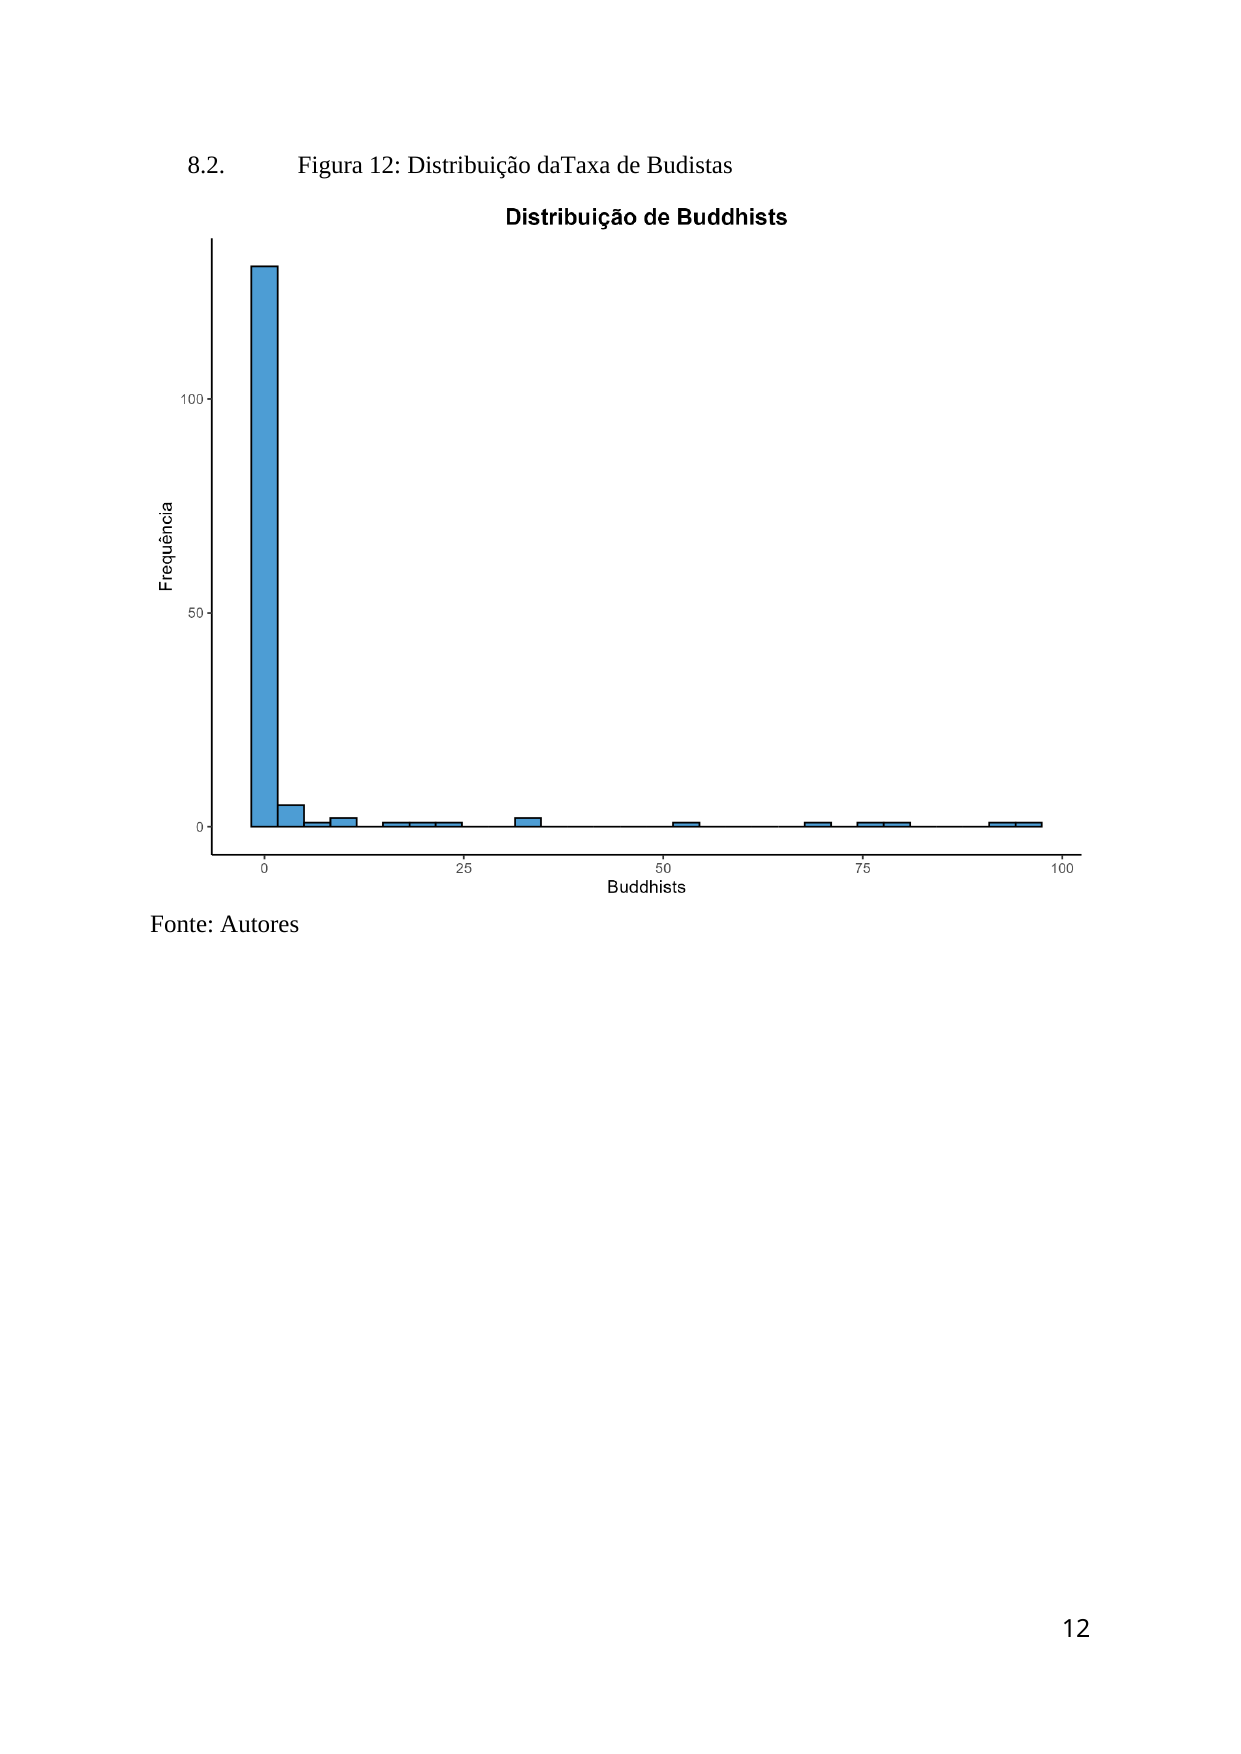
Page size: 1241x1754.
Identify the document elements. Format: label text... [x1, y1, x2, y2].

picture [150, 200, 1089, 905]
list Figura 12: Distribuição daTaxa de Budistas [187, 150, 1090, 179]
